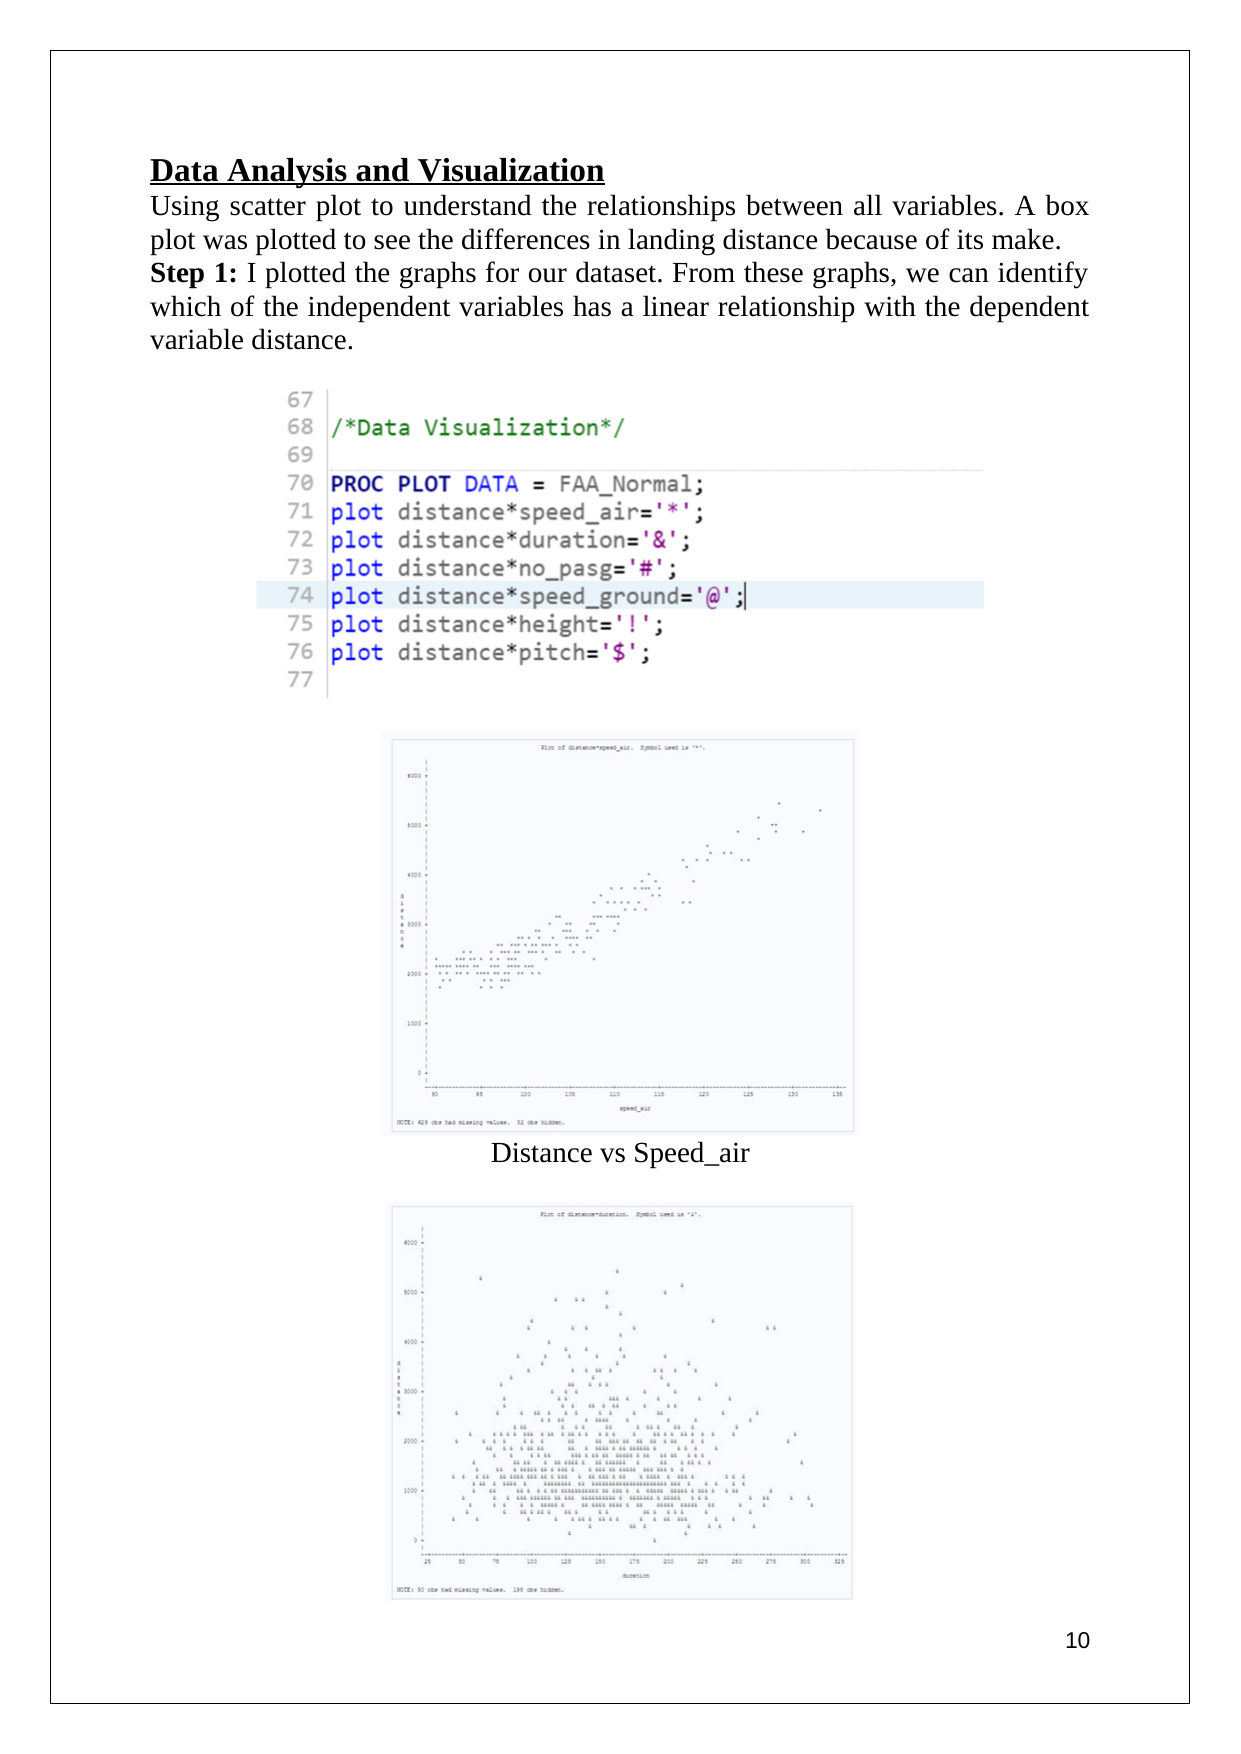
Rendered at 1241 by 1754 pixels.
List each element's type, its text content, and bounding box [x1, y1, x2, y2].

text Data Analysis and Visualization [150, 150, 1090, 188]
picture [385, 1202, 855, 1601]
text Distance vs Speed_air [150, 1135, 1090, 1169]
text Step 1: I plotted the graphs for our dataset. From these graphs, we can identify which of the independent variables has a linear relationship with the dependent variable distance. [150, 255, 1090, 356]
picture [256, 389, 985, 698]
text Using scatter plot to understand the relationships between all variables. A box plot was plotted to see the differences in landing distance because of its make. [150, 188, 1090, 255]
picture [381, 731, 859, 1136]
